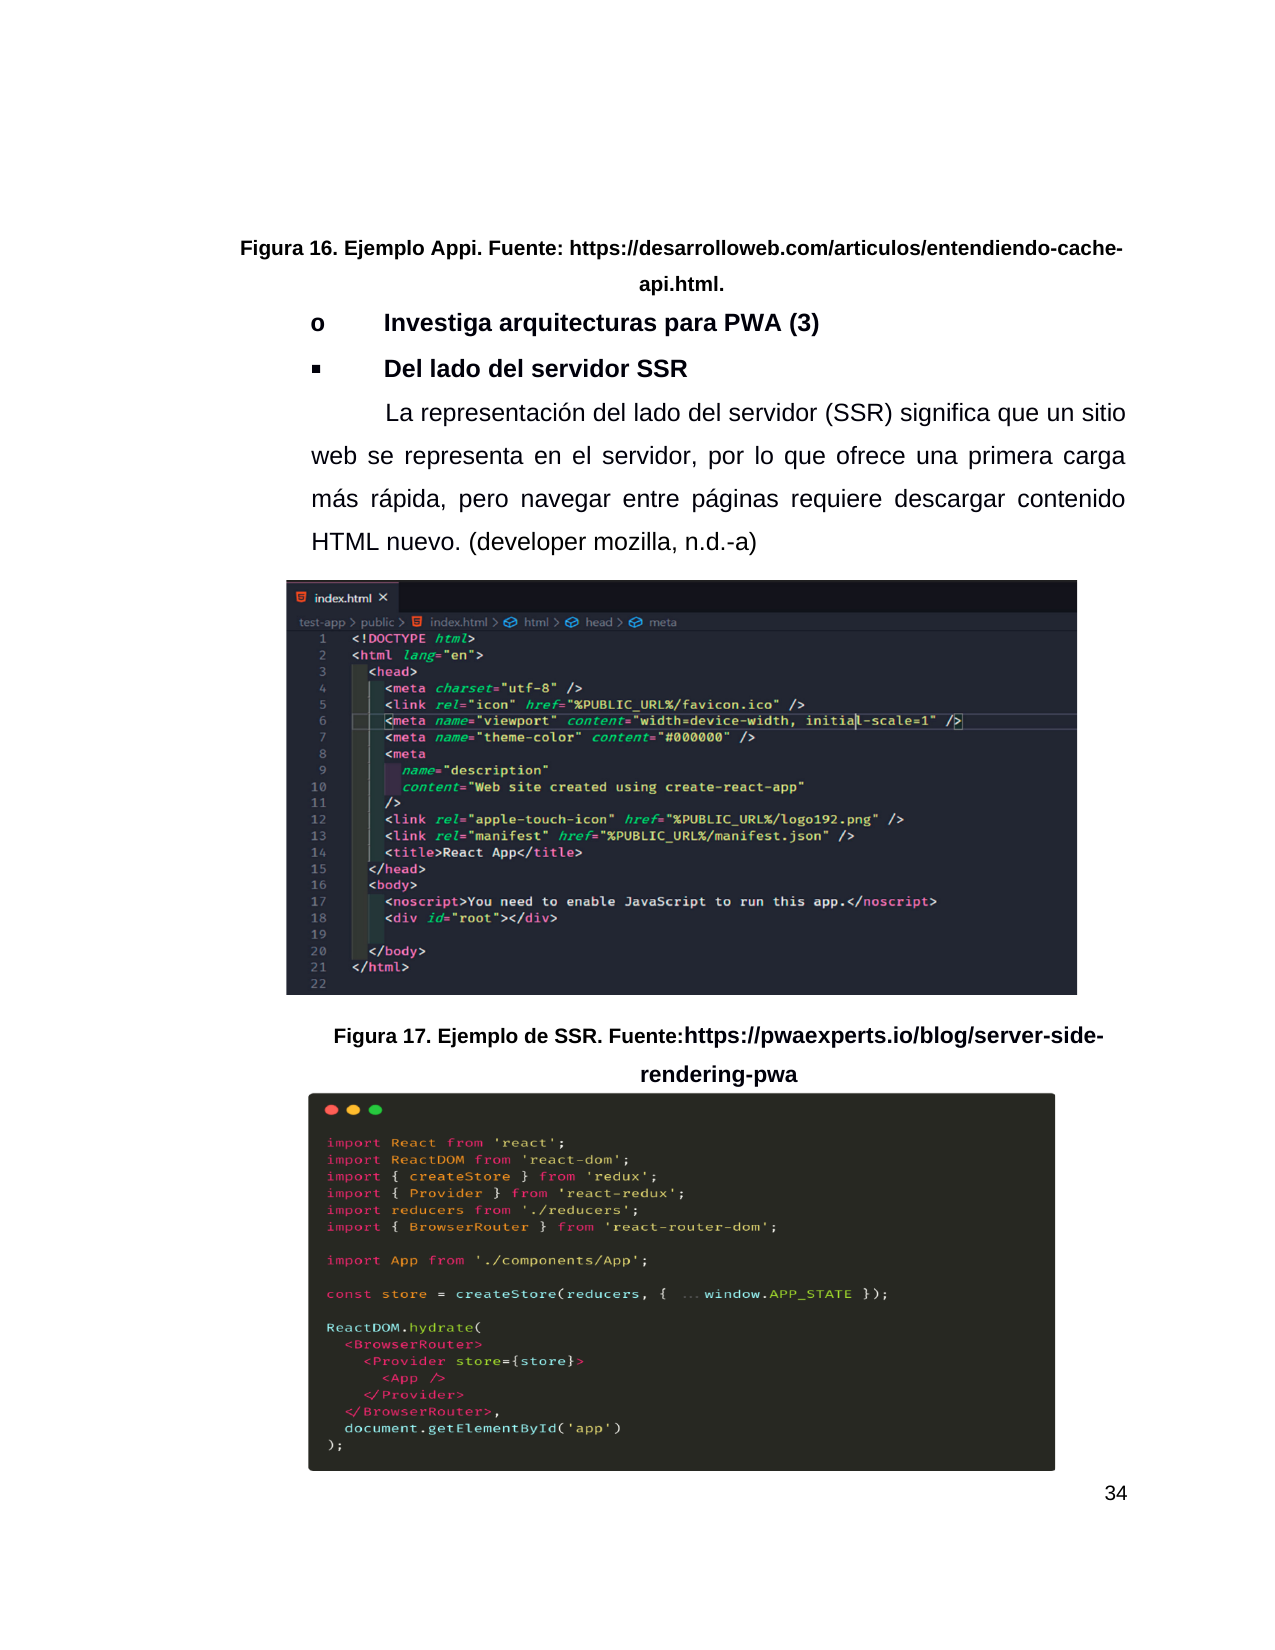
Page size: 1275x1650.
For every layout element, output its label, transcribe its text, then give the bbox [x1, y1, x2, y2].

list Del lado del servidor SSR [236, 354, 1127, 383]
text Figura 16. Ejemplo Appi. Fuente: https://desarrolloweb.com/articulos/entendiendo-cache-api.html. [236, 236, 1127, 296]
list Investiga arquitecturas para PWA (3) [236, 308, 1127, 339]
picture [308, 1092, 1056, 1471]
picture [286, 580, 1078, 995]
text La representación del lado del servidor (SSR) significa que un sitio web se representa en el servidor, por lo que ofrece una primera carga más rápida, pero navegar entre páginas requiere descargar contenido HTML nuevo. [311, 398, 1127, 556]
